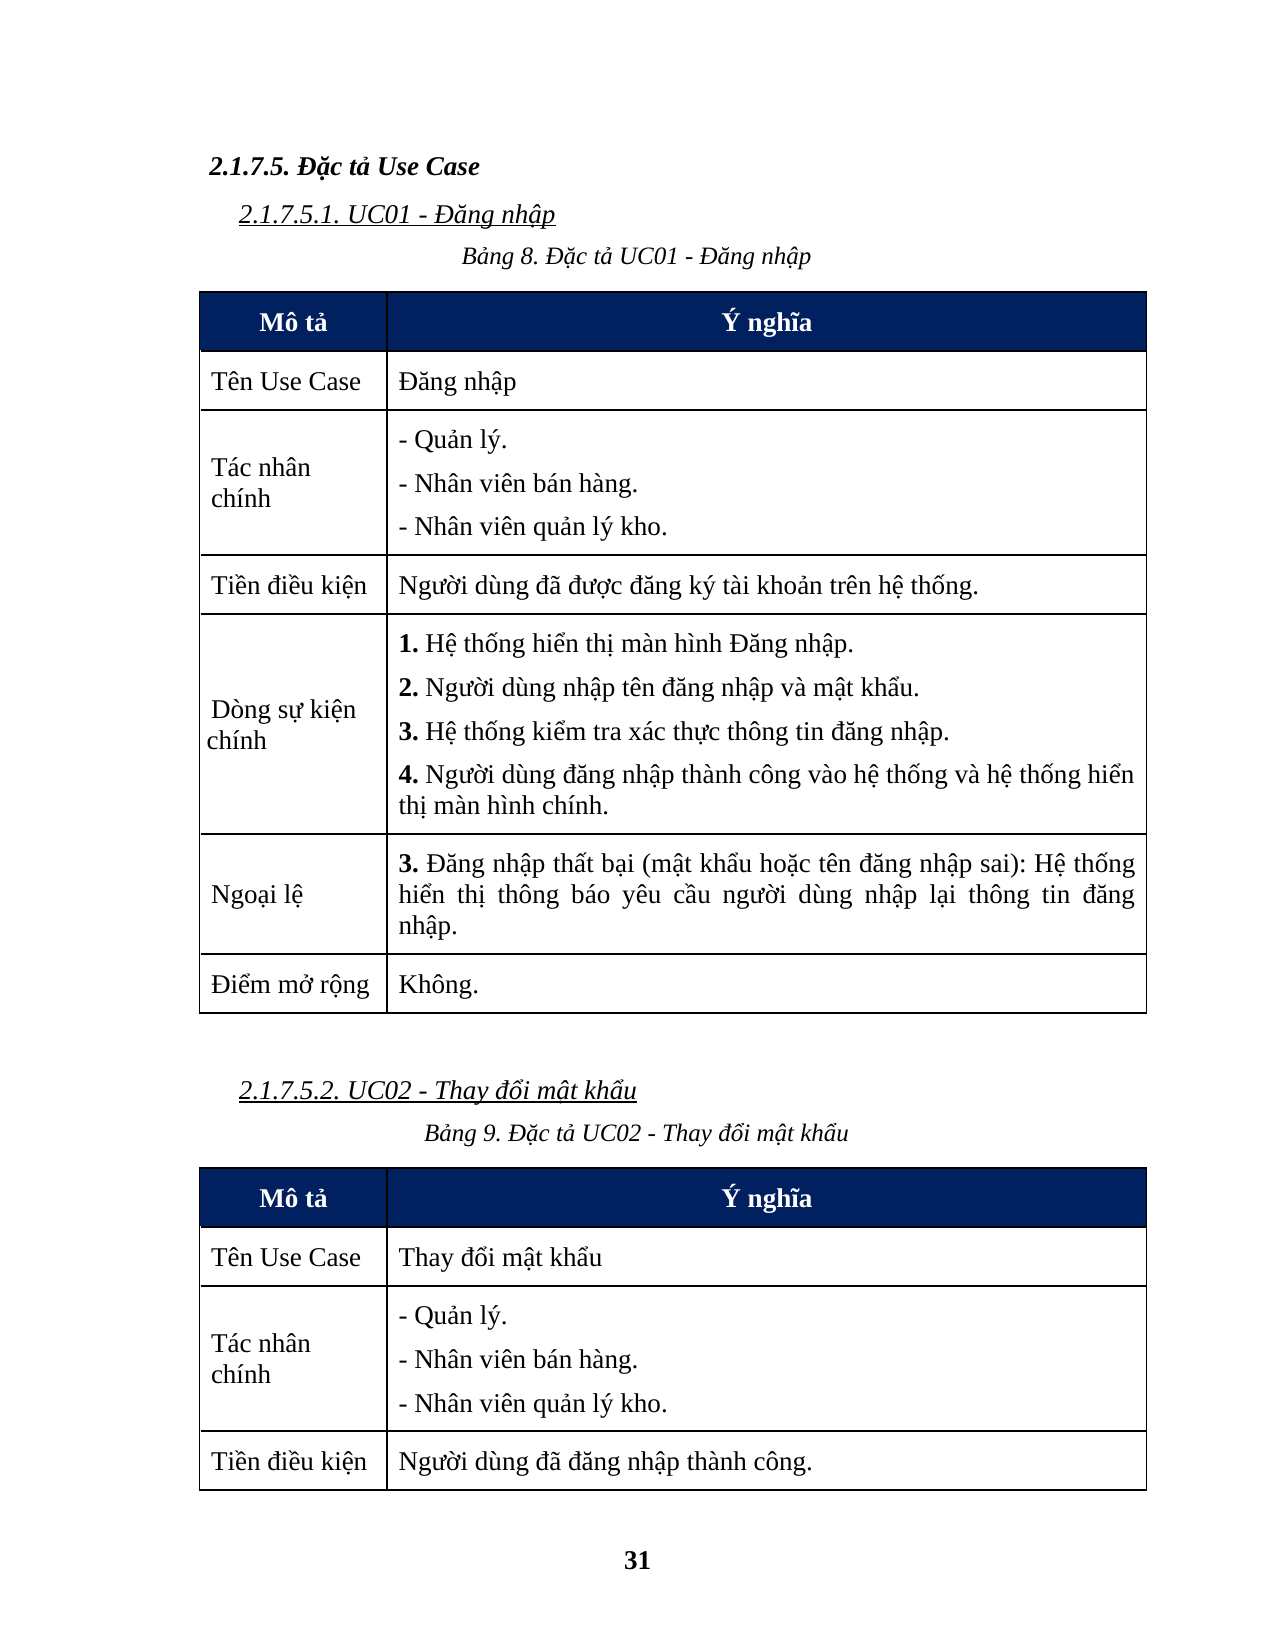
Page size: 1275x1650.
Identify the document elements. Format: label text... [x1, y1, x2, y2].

table_cell Tên Use Case [200, 351, 386, 409]
table_cell Dòng sự kiện chính [200, 614, 386, 833]
table_cell 1. Hệ thống hiển thị màn hình Đăng nhập. 2. Người dùng nhập tên đăng nhập và mật khẩu. 3. Hệ thống kiểm tra xác thực thông tin đăng nhập. 4. Người dùng đăng nhập thành công vào hệ thống và hệ thống hiển thị màn hình chính. [388, 615, 1146, 833]
table_cell Người dùng đã đăng nhập thành công. [388, 1432, 1146, 1489]
table_cell Không. [388, 955, 1146, 1012]
text Bảng 9. Đặc tả UC02 - Thay đổi mật khẩu [150, 1118, 1125, 1146]
table_header Ý nghĩa [388, 1169, 1146, 1226]
table_cell - Quản lý. - Nhân viên bán hàng. - Nhân viên quản lý kho. [388, 411, 1146, 554]
table_cell Tác nhân chính [200, 410, 386, 554]
subtitle 2.1.7.5.1. UC01 - Đăng nhập [239, 198, 1125, 229]
table_cell Tiền điều kiện [200, 1431, 386, 1489]
table_cell Tác nhân chính [200, 1286, 386, 1430]
text Bảng 8. Đặc tả UC01 - Đăng nhập [150, 241, 1125, 270]
table_cell Tên Use Case [200, 1227, 386, 1285]
table_header Mô tả [200, 1169, 386, 1226]
table_header Ý nghĩa [388, 293, 1146, 350]
table_cell Người dùng đã được đăng ký tài khoản trên hệ thống. [388, 556, 1146, 613]
table_cell Thay đổi mật khẩu [388, 1228, 1146, 1285]
table_header Mô tả [200, 293, 386, 350]
subtitle 2.1.7.5.2. UC02 - Thay đổi mật khẩu [239, 1074, 1125, 1105]
table_cell - Quản lý. - Nhân viên bán hàng. - Nhân viên quản lý kho. [388, 1287, 1146, 1430]
table_cell Đăng nhập [388, 352, 1146, 409]
table_cell Ngoại lệ [200, 834, 386, 953]
subtitle 2.1.7.5. Đặc tả Use Case [209, 150, 1125, 181]
table_cell Tiền điều kiện [200, 555, 386, 613]
table_cell Điểm mở rộng [200, 954, 386, 1012]
table_cell 3. Đăng nhập thất bại (mật khẩu hoặc tên đăng nhập sai): Hệ thống hiển thị thông báo yêu cầu người dùng nhập lại thông tin đăng nhập. [388, 835, 1146, 953]
